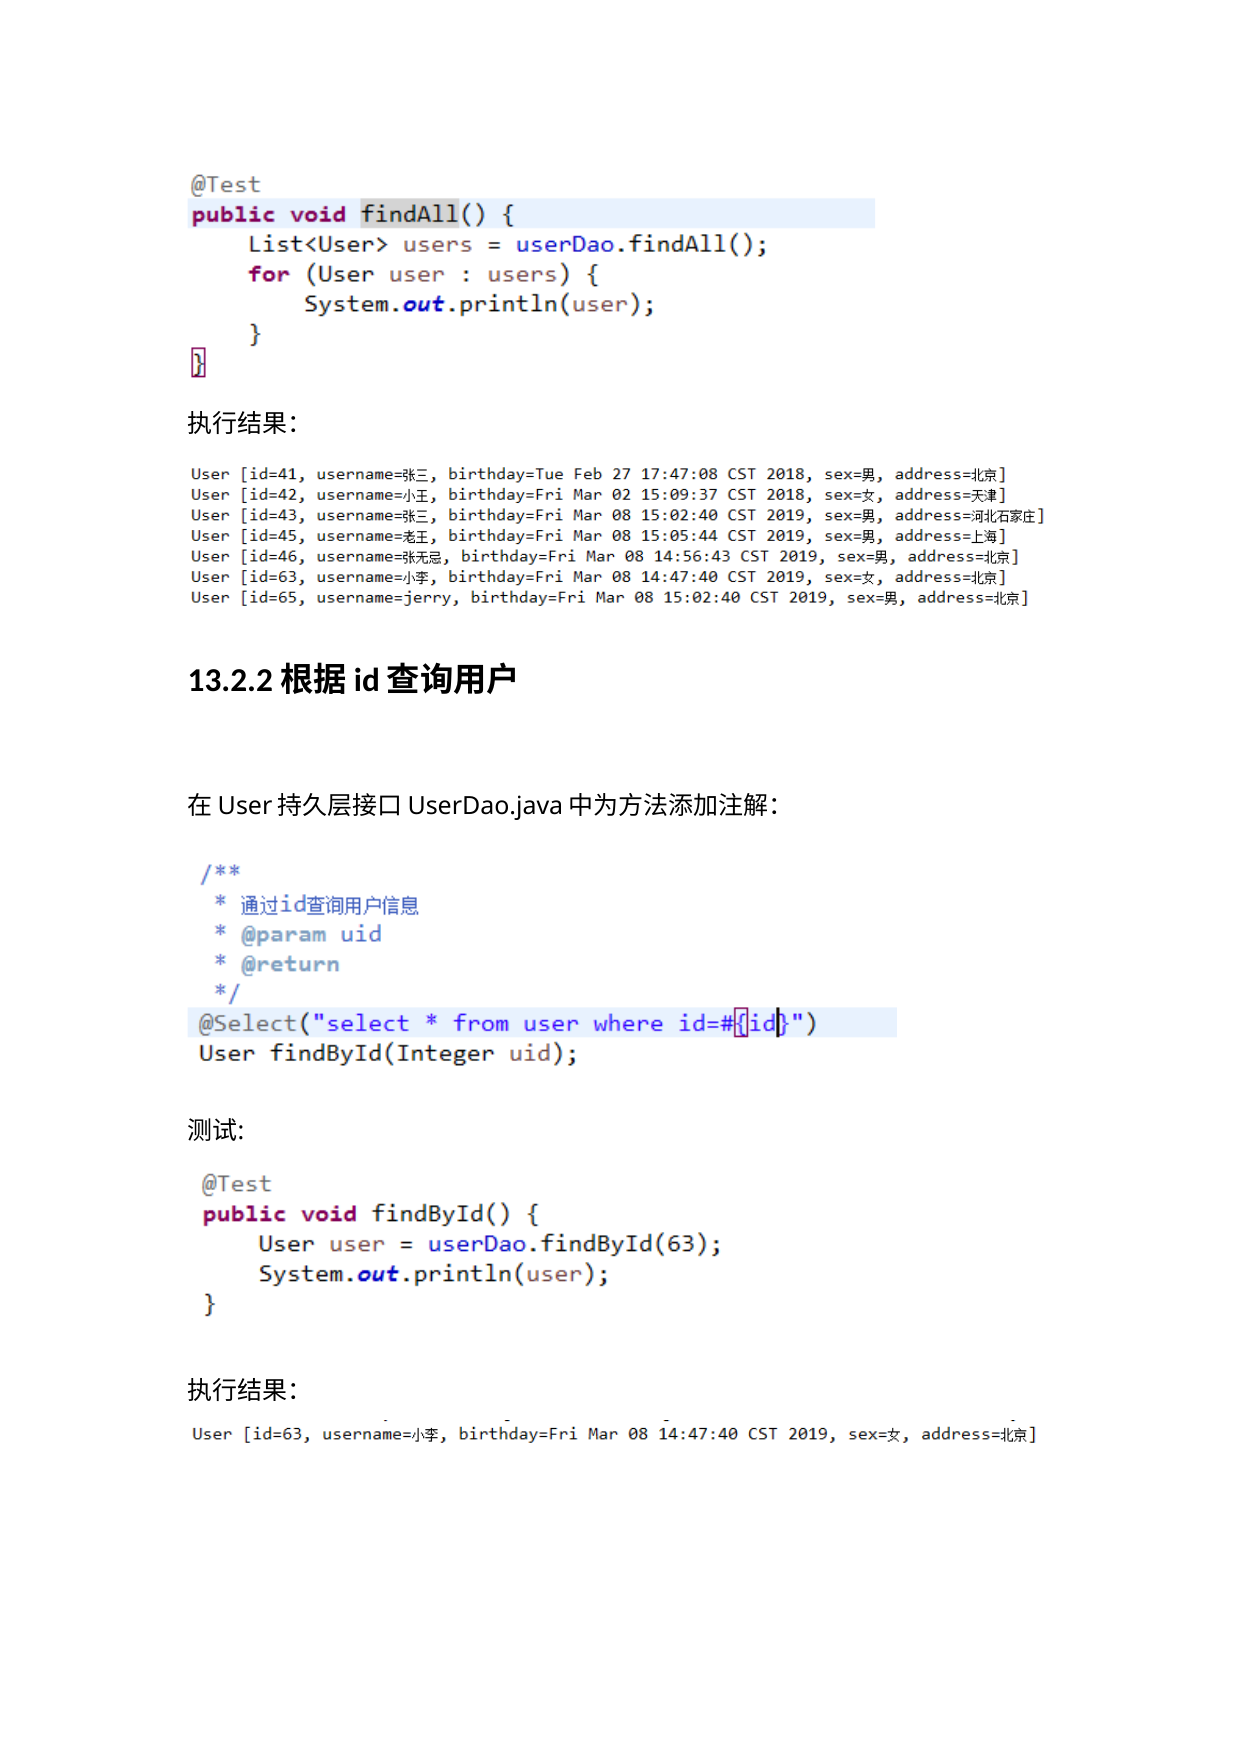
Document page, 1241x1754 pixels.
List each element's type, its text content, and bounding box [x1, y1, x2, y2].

picture [187, 1160, 783, 1332]
text 在User持久层接口UserDao.java中为方法添加注解： [187, 771, 1053, 836]
picture [187, 1420, 1053, 1444]
picture [187, 464, 1053, 608]
text 执行结果： [187, 389, 1053, 454]
subtitle 13.2.2 根据id查询用户 [187, 644, 1053, 709]
text 执行结果： [187, 1356, 1053, 1420]
picture [187, 835, 897, 1083]
picture [187, 164, 876, 387]
text 测试: [187, 1096, 1053, 1161]
